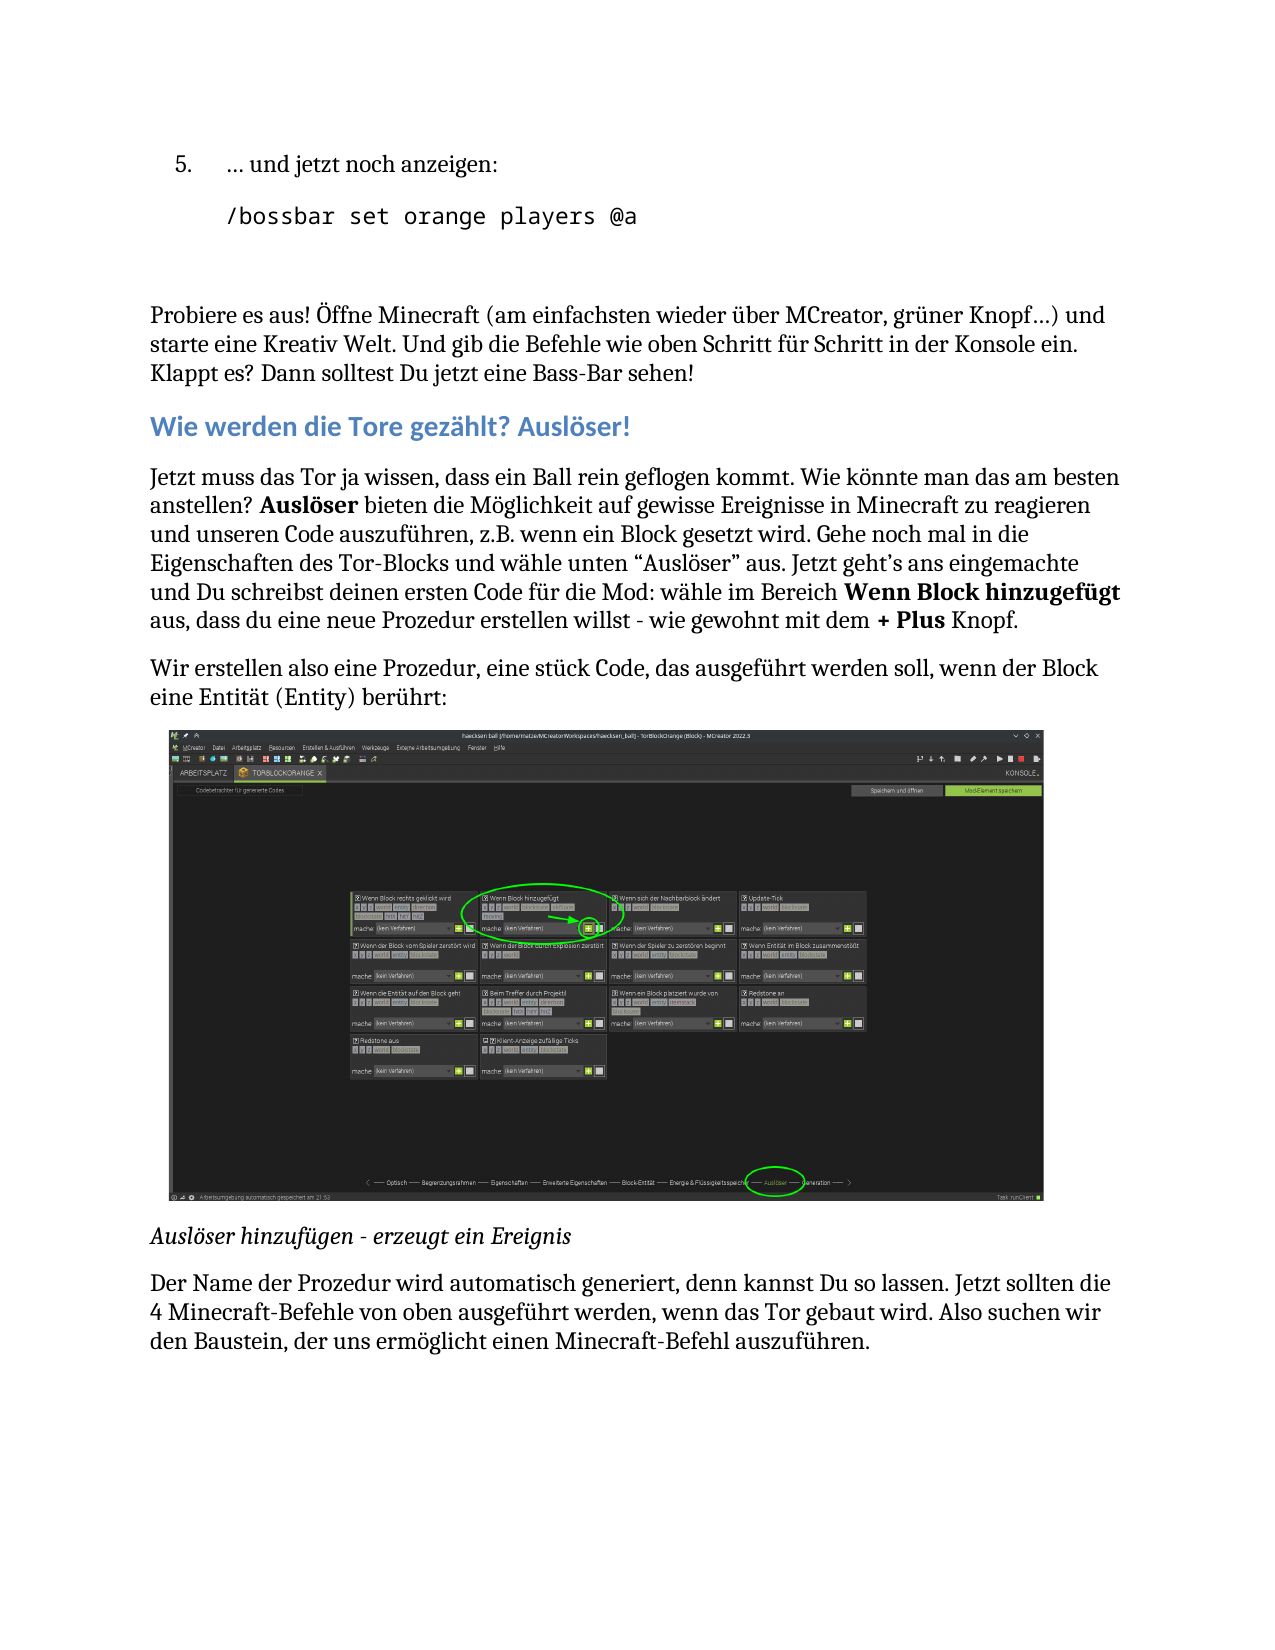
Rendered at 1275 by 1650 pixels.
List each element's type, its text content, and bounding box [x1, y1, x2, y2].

text Auslöser hinzufügen - erzeugt ein Ereignis [150, 1222, 1125, 1250]
text Jetzt muss das Tor ja wissen, dass ein Ball rein geflogen kommt. Wie könnte man das am besten anstellen? Auslöser bieten die Möglichkeit auf gewisse Ereignisse in Minecraft zu reagieren und unseren Code auszuführen, z.B. wenn ein Block gesetzt wird. Gehe noch mal in die Eigenschaften des Tor-Blocks und wähle unten “Auslöser” aus. Jetzt geht’s ans eingemachte und Du schreibst deinen ersten Code für die Mod: wähle im Bereich Wenn Block hinzugefügt aus, dass du eine neue Prozedur erstellen willst - wie gewohnt mit dem + Plus Knopf. [150, 462, 1125, 635]
picture [168, 730, 1044, 1201]
text Der Name der Prozedur wird automatisch generiert, denn kannst Du so lassen. Jetzt sollten die 4 Minecraft-Befehle von oben ausgeführt werden, wenn das Tor gebaut wird. Also suchen wir den Baustein, der uns ermöglicht einen Minecraft-Befehl auszuführen. [150, 1269, 1125, 1355]
text Wir erstellen also eine Prozedur, eine stück Code, das ausgeführt werden soll, wenn der Block eine Entität (Entity) berührt: [150, 654, 1125, 711]
list … und jetzt noch anzeigen: [175, 150, 1125, 179]
text Probiere es aus! Öffne Minecraft (am einfachsten wieder über MCreator, grüner Knopf…) und starte eine Kreativ Welt. Und gib die Befehle wie oben Schritt für Schritt in der Konsole ein. Klappt es? Dann solltest Du jetzt eine Bass-Bar sehen! [150, 301, 1125, 387]
subtitle Wie werden die Tore gezählt? Auslöser! [150, 408, 1125, 444]
list /bossbar set orange players @a [175, 199, 1125, 231]
